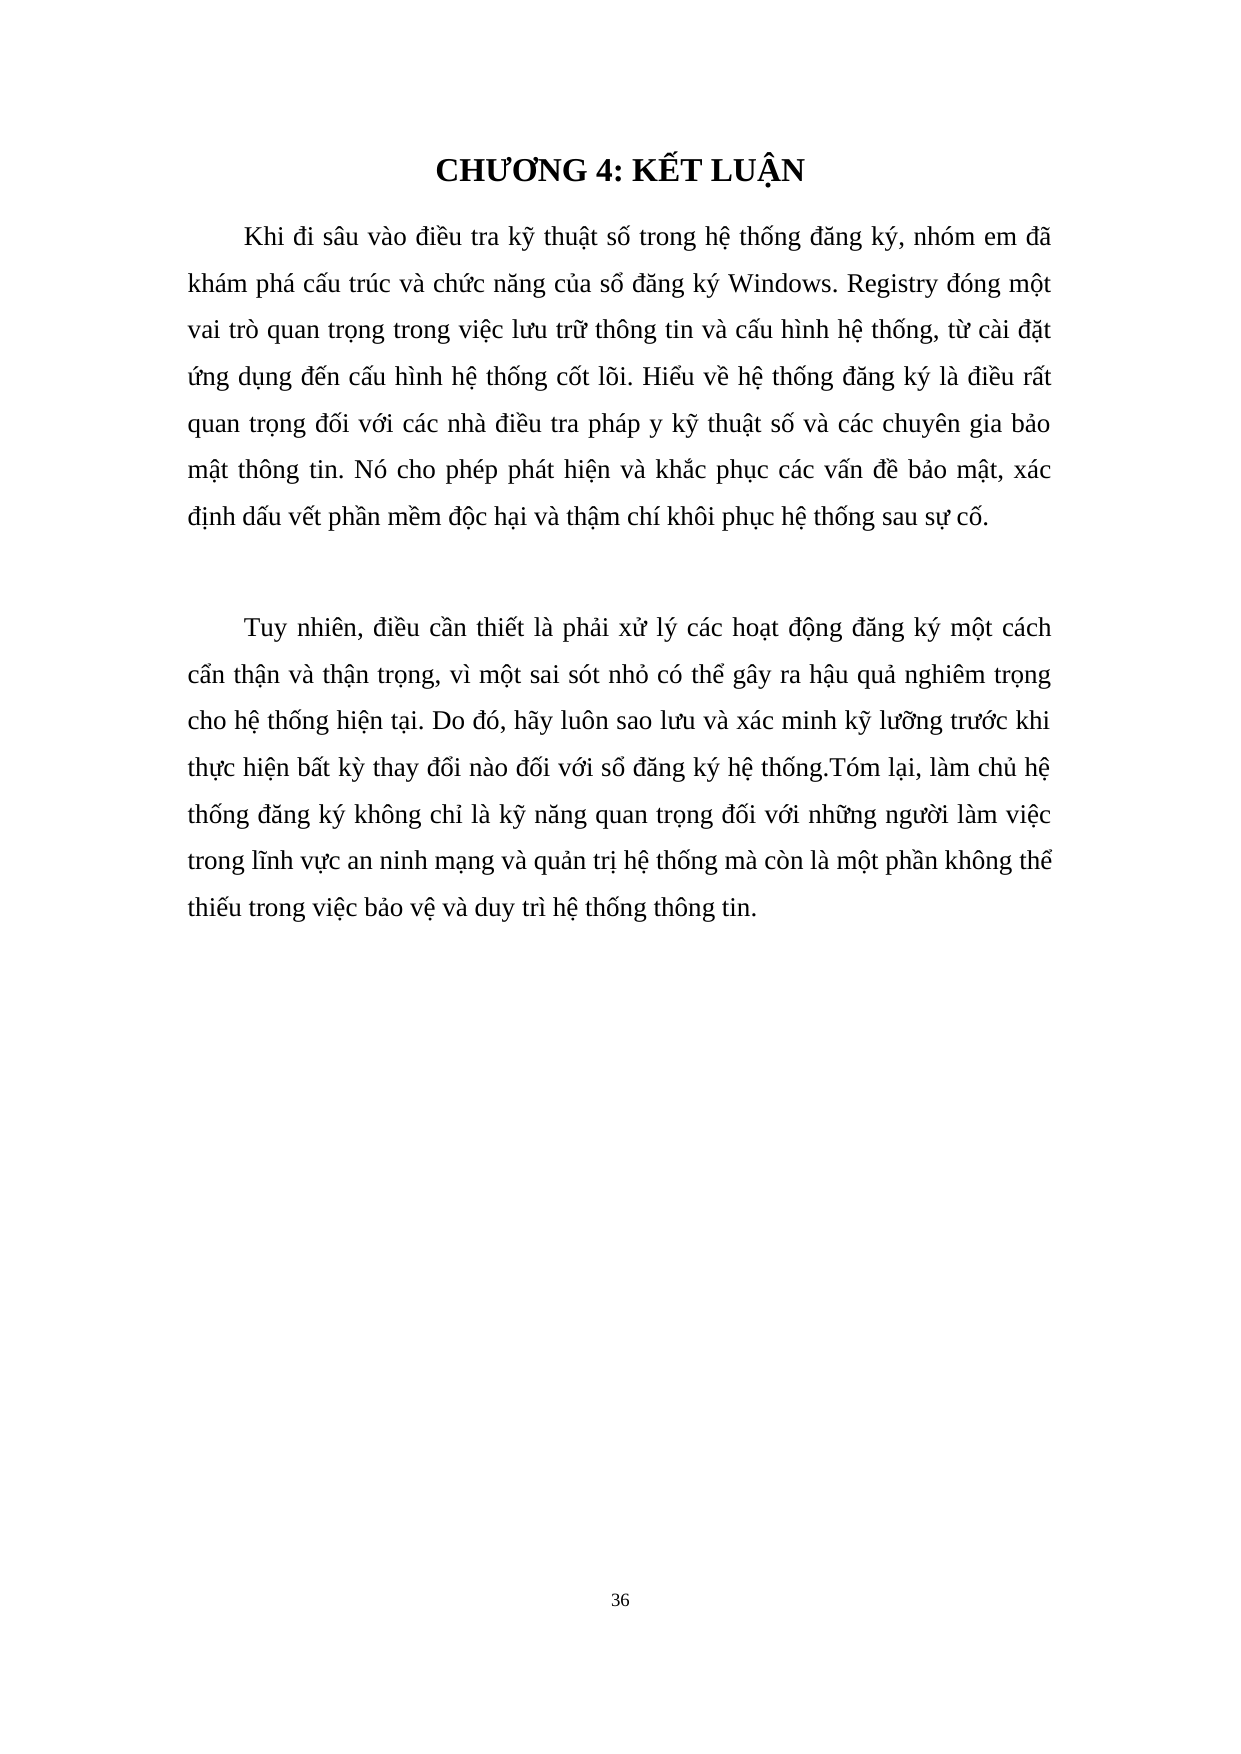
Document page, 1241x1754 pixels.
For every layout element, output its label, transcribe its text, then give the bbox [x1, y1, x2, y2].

text Tuy nhiên, điều cần thiết là phải xử lý các hoạt động đăng ký một cách cẩn thận và thận trọng, vì một sai sót nhỏ có thể gây ra hậu quả nghiêm trọng cho hệ thống hiện tại. Do đó, hãy luôn sao lưu và xác minh kỹ lưỡng trước khi thực hiện bất kỳ thay đổi nào đối với sổ đăng ký hệ thống.Tóm lại, làm chủ hệ thống đăng ký không chỉ là kỹ năng quan trọng đối với những người làm việc trong lĩnh vực an ninh mạng và quản trị hệ thống mà còn là một phần không thể thiếu trong việc bảo vệ và duy trì hệ thống thông tin. [187, 611, 1053, 922]
text CHƯƠNG 4: KẾT LUẬN [187, 150, 1053, 188]
text Khi đi sâu vào điều tra kỹ thuật số trong hệ thống đăng ký, nhóm em đã khám phá cấu trúc và chức năng của sổ đăng ký Windows. Registry đóng một vai trò quan trọng trong việc lưu trữ thông tin và cấu hình hệ thống, từ cài đặt ứng dụng đến cấu hình hệ thống cốt lõi. Hiểu về hệ thống đăng ký là điều rất quan trọng đối với các nhà điều tra pháp y kỹ thuật số và các chuyên gia bảo mật thông tin. Nó cho phép phát hiện và khắc phục các vấn đề bảo mật, xác định dấu vết phần mềm độc hại và thậm chí khôi phục hệ thống sau sự cố. [187, 220, 1053, 531]
